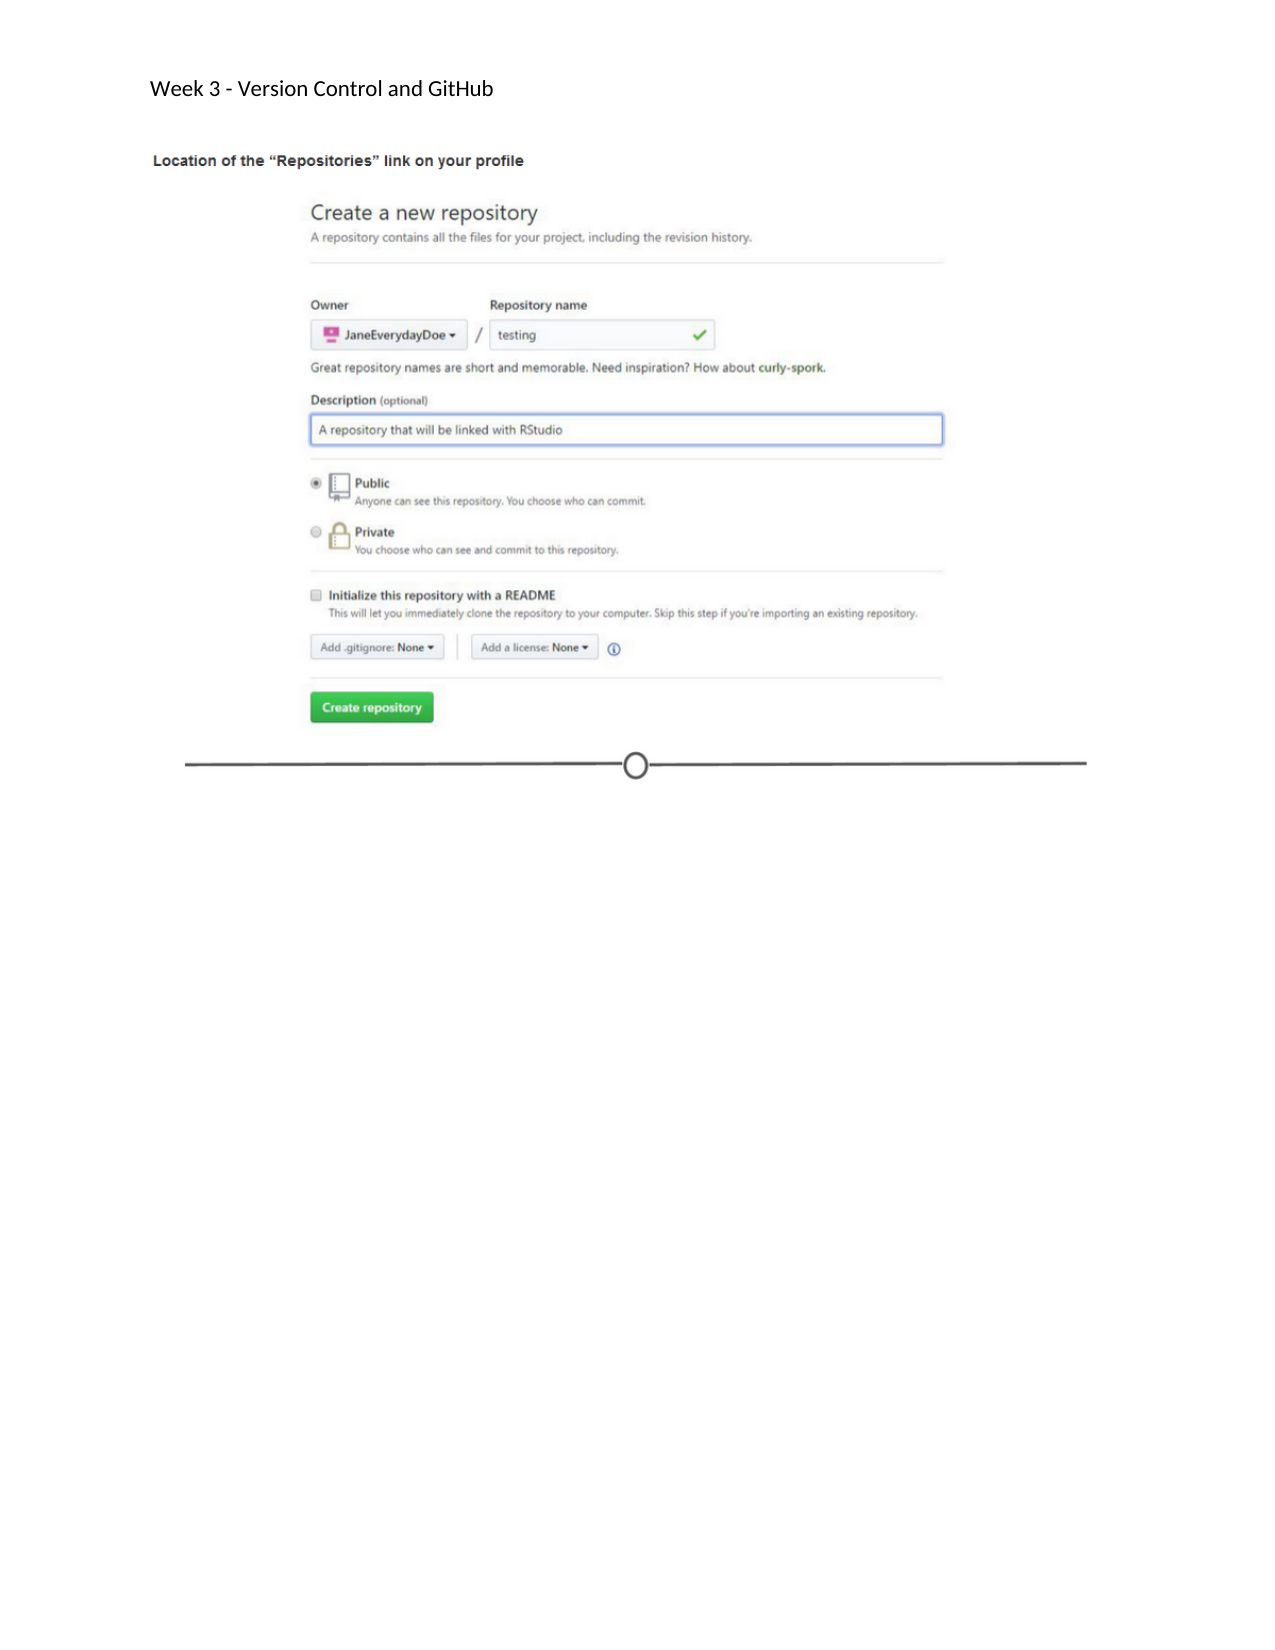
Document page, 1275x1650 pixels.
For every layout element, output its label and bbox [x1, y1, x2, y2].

picture [150, 150, 1125, 783]
